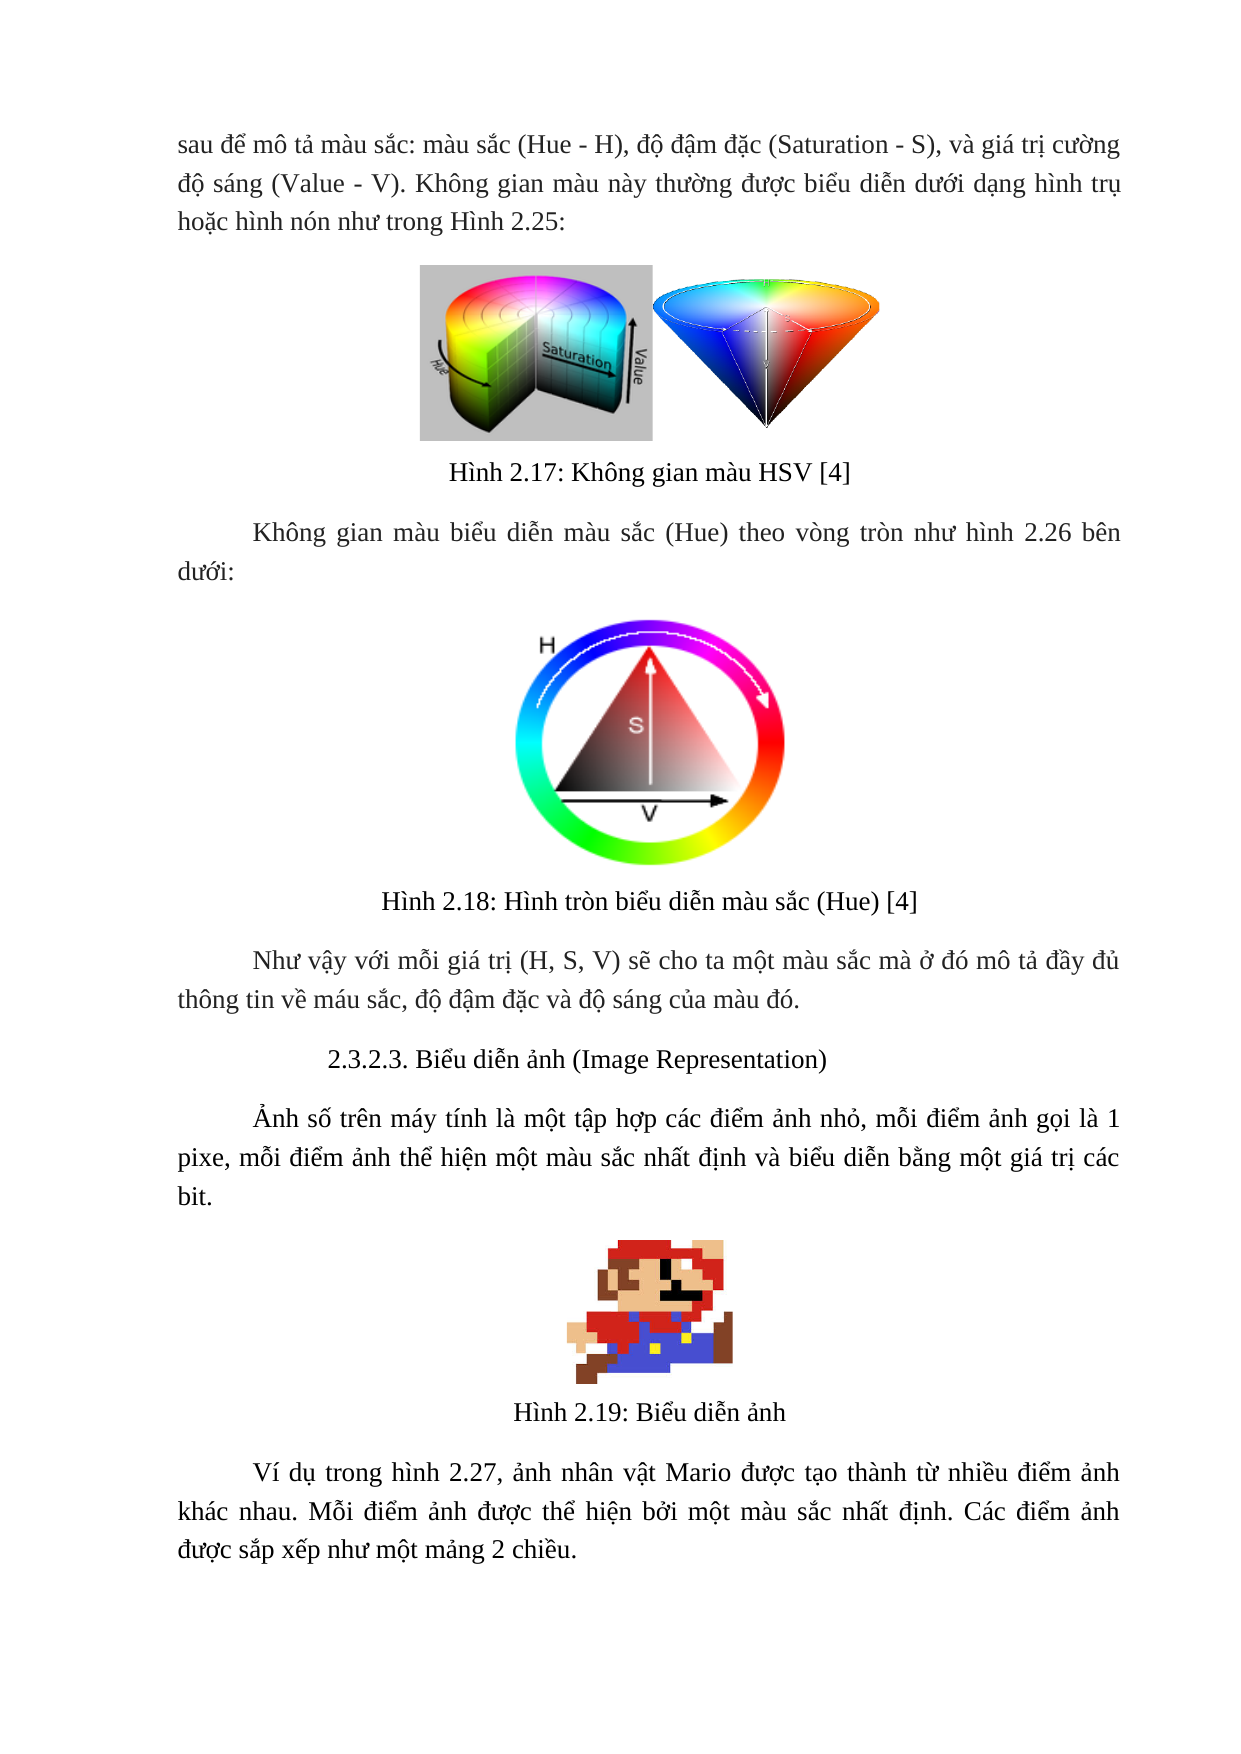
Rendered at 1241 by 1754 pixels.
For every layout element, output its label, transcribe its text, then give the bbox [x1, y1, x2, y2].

text Hình 2.19: Biểu diễn ảnh [177, 1396, 1122, 1427]
text Ví dụ trong hình 2.27, ảnh nhân vật Mario được tạo thành từ nhiều điểm ảnh khác nhau. Mỗi điểm ảnh được thể hiện bởi một màu sắc nhất định. Các điểm ảnh được sắp xếp như một mảng 2 chiều. [177, 1456, 1122, 1565]
text Như vậy với mỗi giá trị (H, S, V) sẽ cho ta một màu sắc mà ở đó mô tả đầy đủ thông tin về máu sắc, độ đậm đặc và độ sáng của màu đó. [177, 944, 1122, 1014]
subtitle 2.3.2.3. Biểu diễn ảnh (Image Representation) [327, 1043, 1122, 1074]
text Hình 2.18: Hình tròn biểu diễn màu sắc (Hue) [4] [177, 885, 1122, 916]
picture [419, 265, 880, 441]
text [177, 128, 1122, 237]
text Ảnh số trên máy tính là một tập hợp các điểm ảnh nhỏ, mỗi điểm ảnh gọi là 1 pixe, mỗi điểm ảnh thể hiện một màu sắc nhất định và biểu diễn bằng một giá trị các bit. [177, 1103, 1122, 1211]
text Hình 2.17: Không gian màu HSV [4] [177, 456, 1122, 487]
picture [566, 1240, 733, 1384]
picture [510, 614, 790, 870]
text Không gian màu biểu diễn màu sắc (Hue) theo vòng tròn như hình 2.26 bên dưới: [177, 516, 1122, 586]
